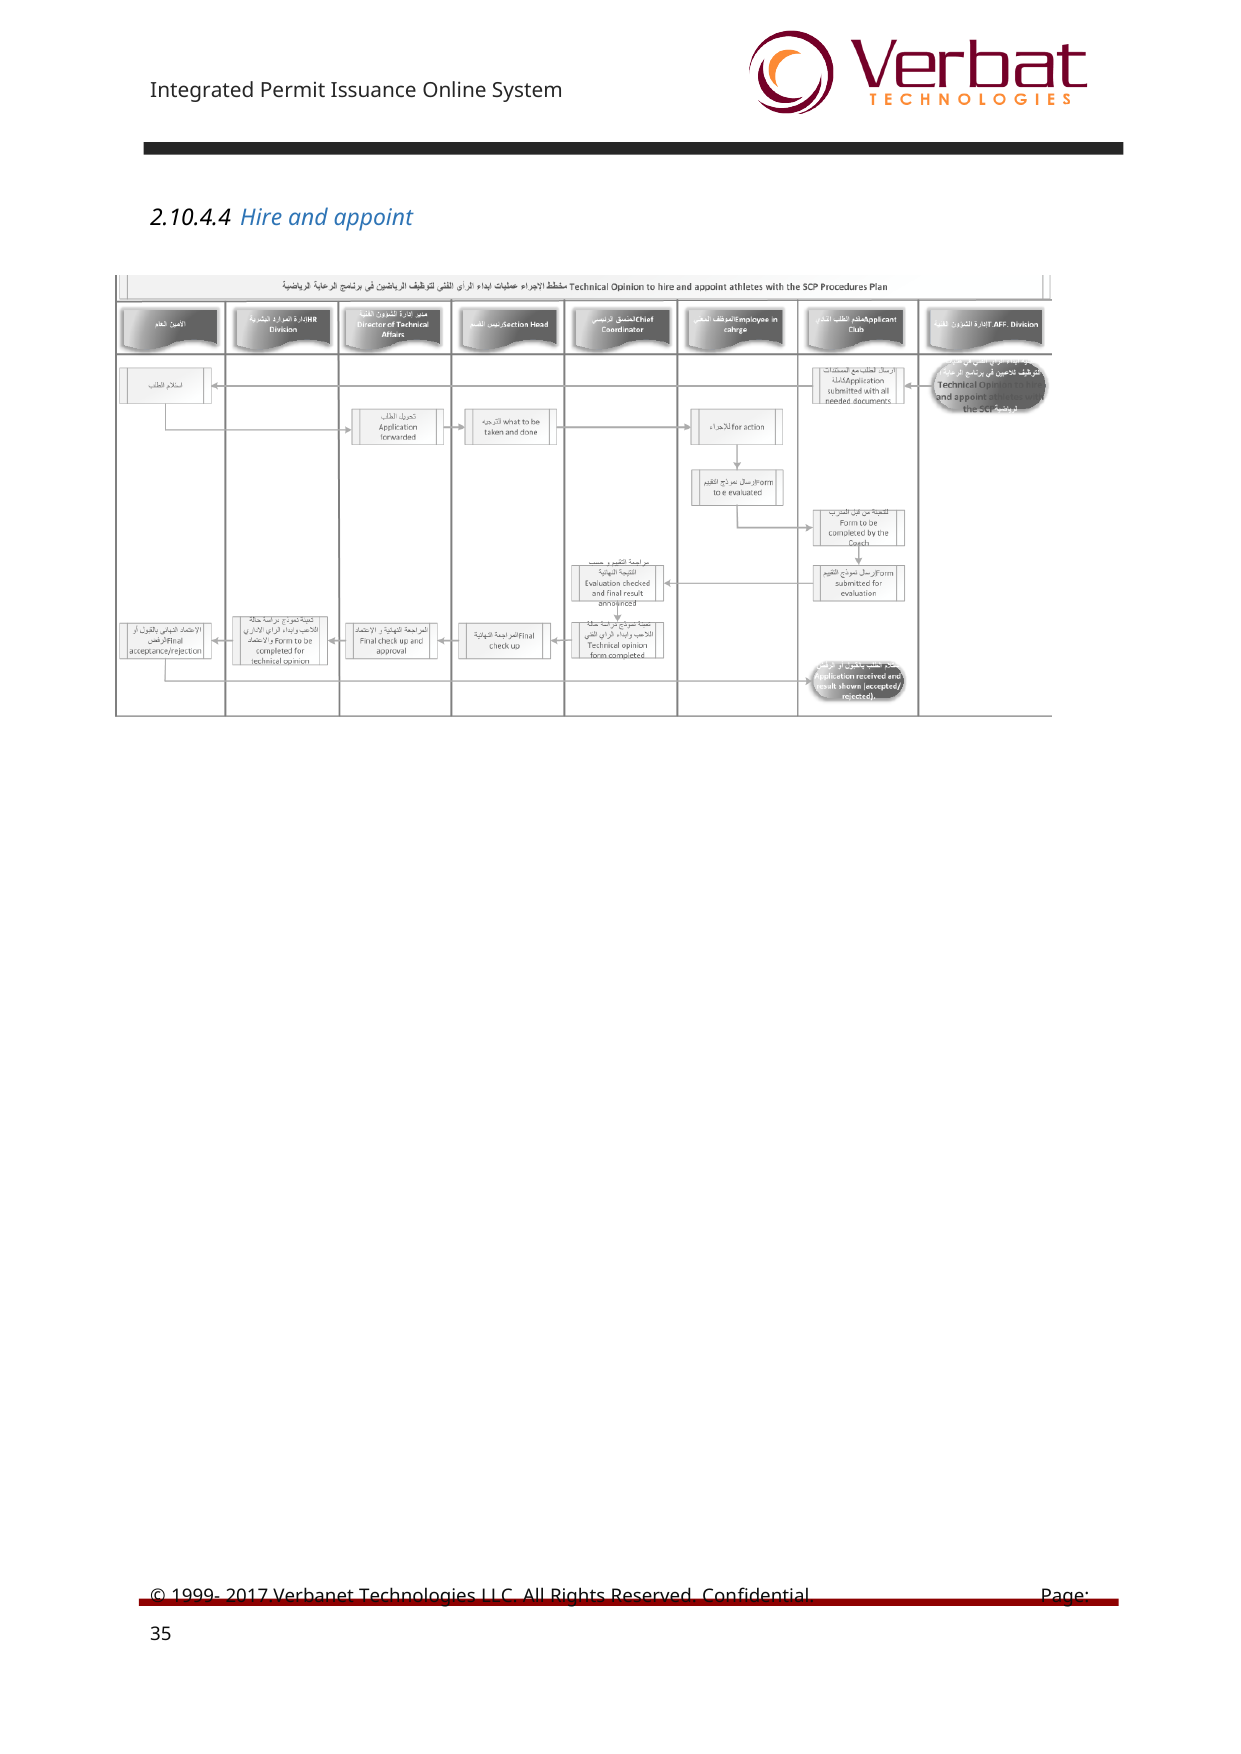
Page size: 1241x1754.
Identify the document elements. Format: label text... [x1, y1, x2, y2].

subtitle Hire and appoint [150, 196, 1090, 233]
picture [745, 26, 1089, 114]
picture [114, 275, 1052, 725]
